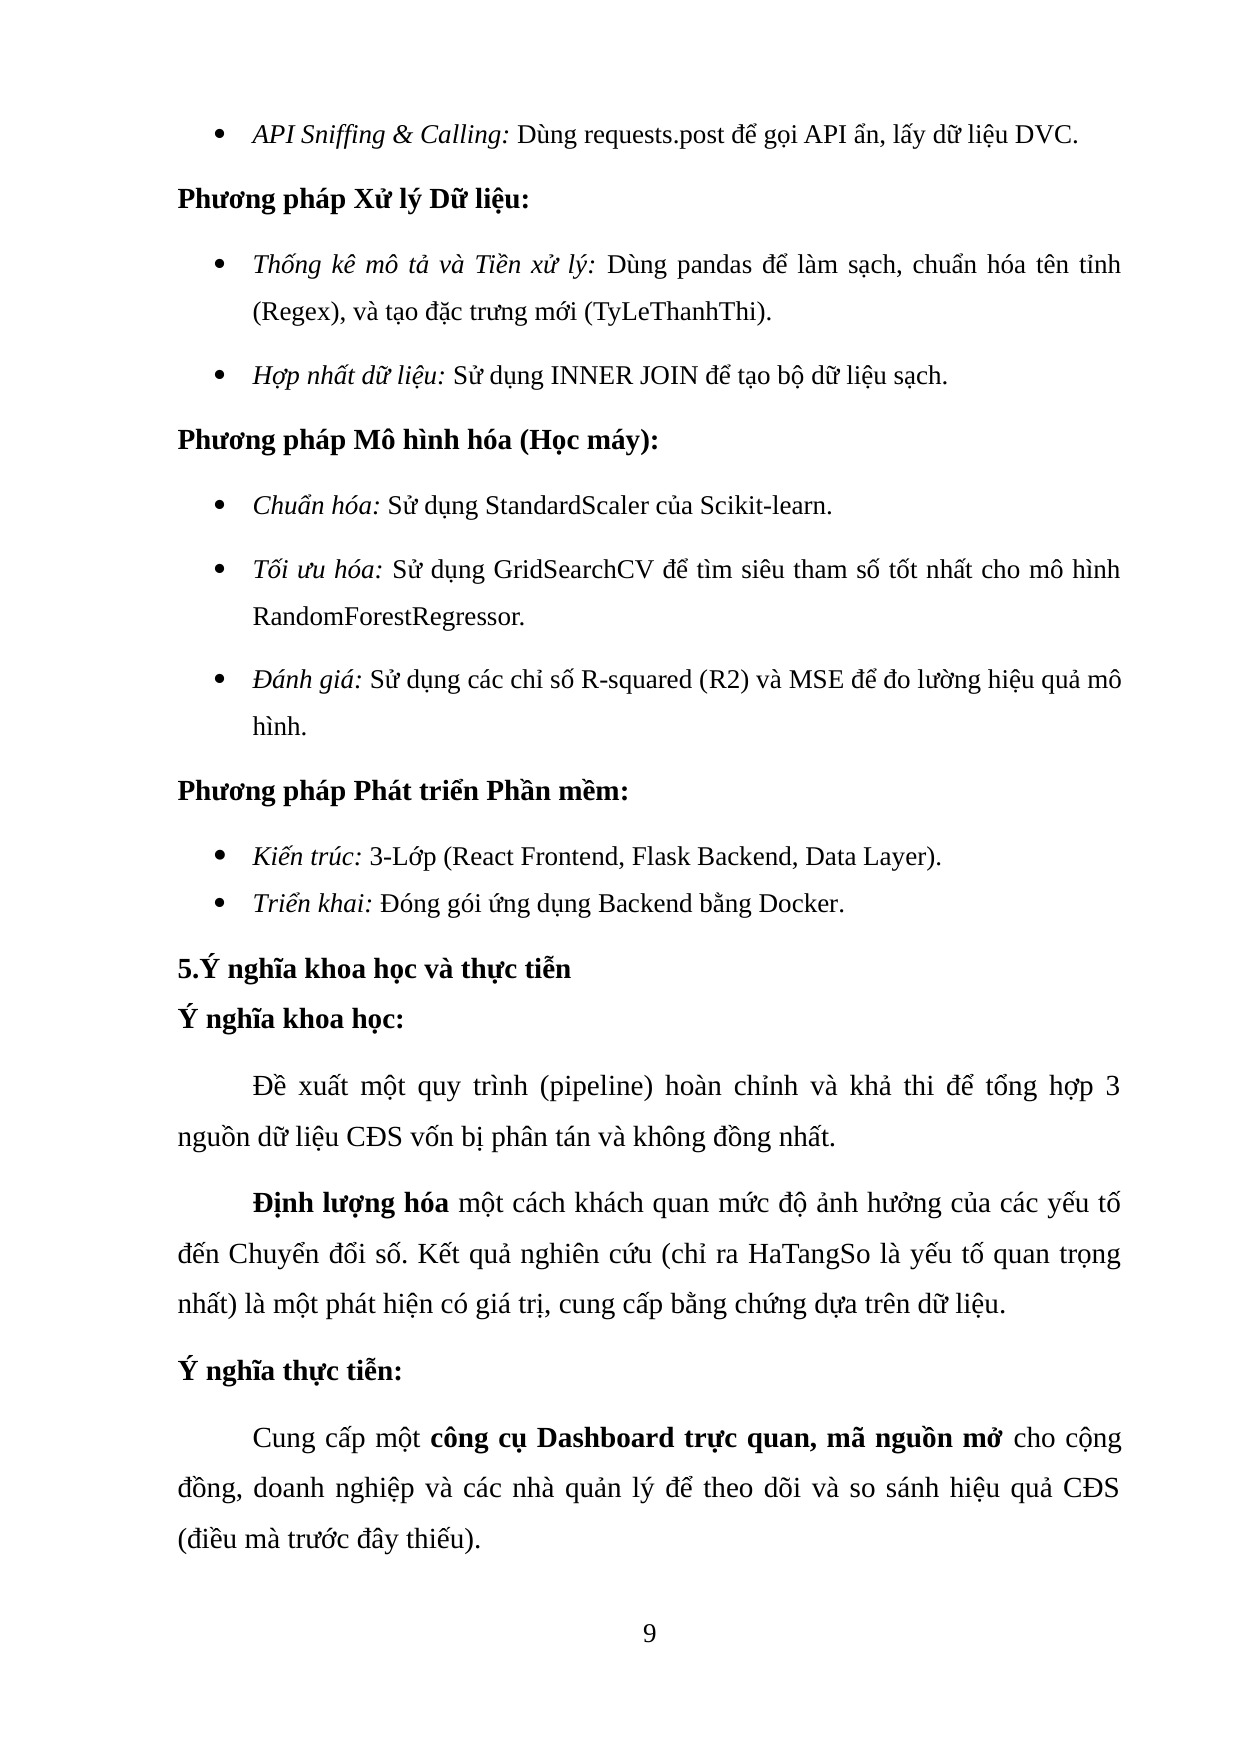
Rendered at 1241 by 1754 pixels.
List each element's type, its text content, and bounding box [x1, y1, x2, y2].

list Hợp nhất dữ liệu: Sử dụng INNER JOIN để tạo bộ dữ liệu sạch. [215, 359, 1122, 390]
list API Sniffing & Calling: Dùng requests.post để gọi API ẩn, lấy dữ liệu DVC. [215, 118, 1122, 149]
text Định lượng hóa một cách khách quan mức độ ảnh hưởng của các yếu tố đến Chuyển đổi số. Kết quả nghiên cứu (chỉ ra HaTangSo là yếu tố quan trọng nhất) là một phát hiện có giá trị, cung cấp bằng chứng dựa trên dữ liệu. [177, 1186, 1122, 1320]
list Thống kê mô tả và Tiền xử lý: Dùng pandas để làm sạch, chuẩn hóa tên tỉnh (Regex), và tạo đặc trưng mới (TyLeThanhThi). [215, 249, 1122, 327]
text Phương pháp Mô hình hóa (Học máy): [177, 422, 1122, 456]
text Cung cấp một công cụ Dashboard trực quan, mã nguồn mở cho cộng đồng, doanh nghiệp và các nhà quản lý để theo dõi và so sánh hiệu quả CĐS (điều mà trước đây thiếu). [177, 1420, 1122, 1554]
list Kiến trúc: 3-Lớp (React Frontend, Flask Backend, Data Layer). [215, 840, 1122, 872]
list Triển khai: Đóng gói ứng dụng Backend bằng Docker. [215, 887, 1122, 919]
text Phương pháp Xử lý Dữ liệu: [177, 182, 1122, 215]
text Ý nghĩa khoa học: [177, 1001, 1122, 1035]
text Ý nghĩa thực tiễn: [177, 1353, 1122, 1387]
subtitle 5.Ý nghĩa khoa học và thực tiễn [177, 951, 1122, 984]
text Đề xuất một quy trình (pipeline) hoàn chỉnh và khả thi để tổng hợp 3 nguồn dữ liệu CĐS vốn bị phân tán và không đồng nhất. [177, 1068, 1122, 1152]
list Tối ưu hóa: Sử dụng GridSearchCV để tìm siêu tham số tốt nhất cho mô hình RandomForestRegressor. [215, 553, 1122, 631]
text Phương pháp Phát triển Phần mềm: [177, 773, 1122, 807]
list Chuẩn hóa: Sử dụng StandardScaler của Scikit-learn. [215, 489, 1122, 521]
list Đánh giá: Sử dụng các chỉ số R-squared (R2) và MSE để đo lường hiệu quả mô hình. [215, 663, 1122, 741]
